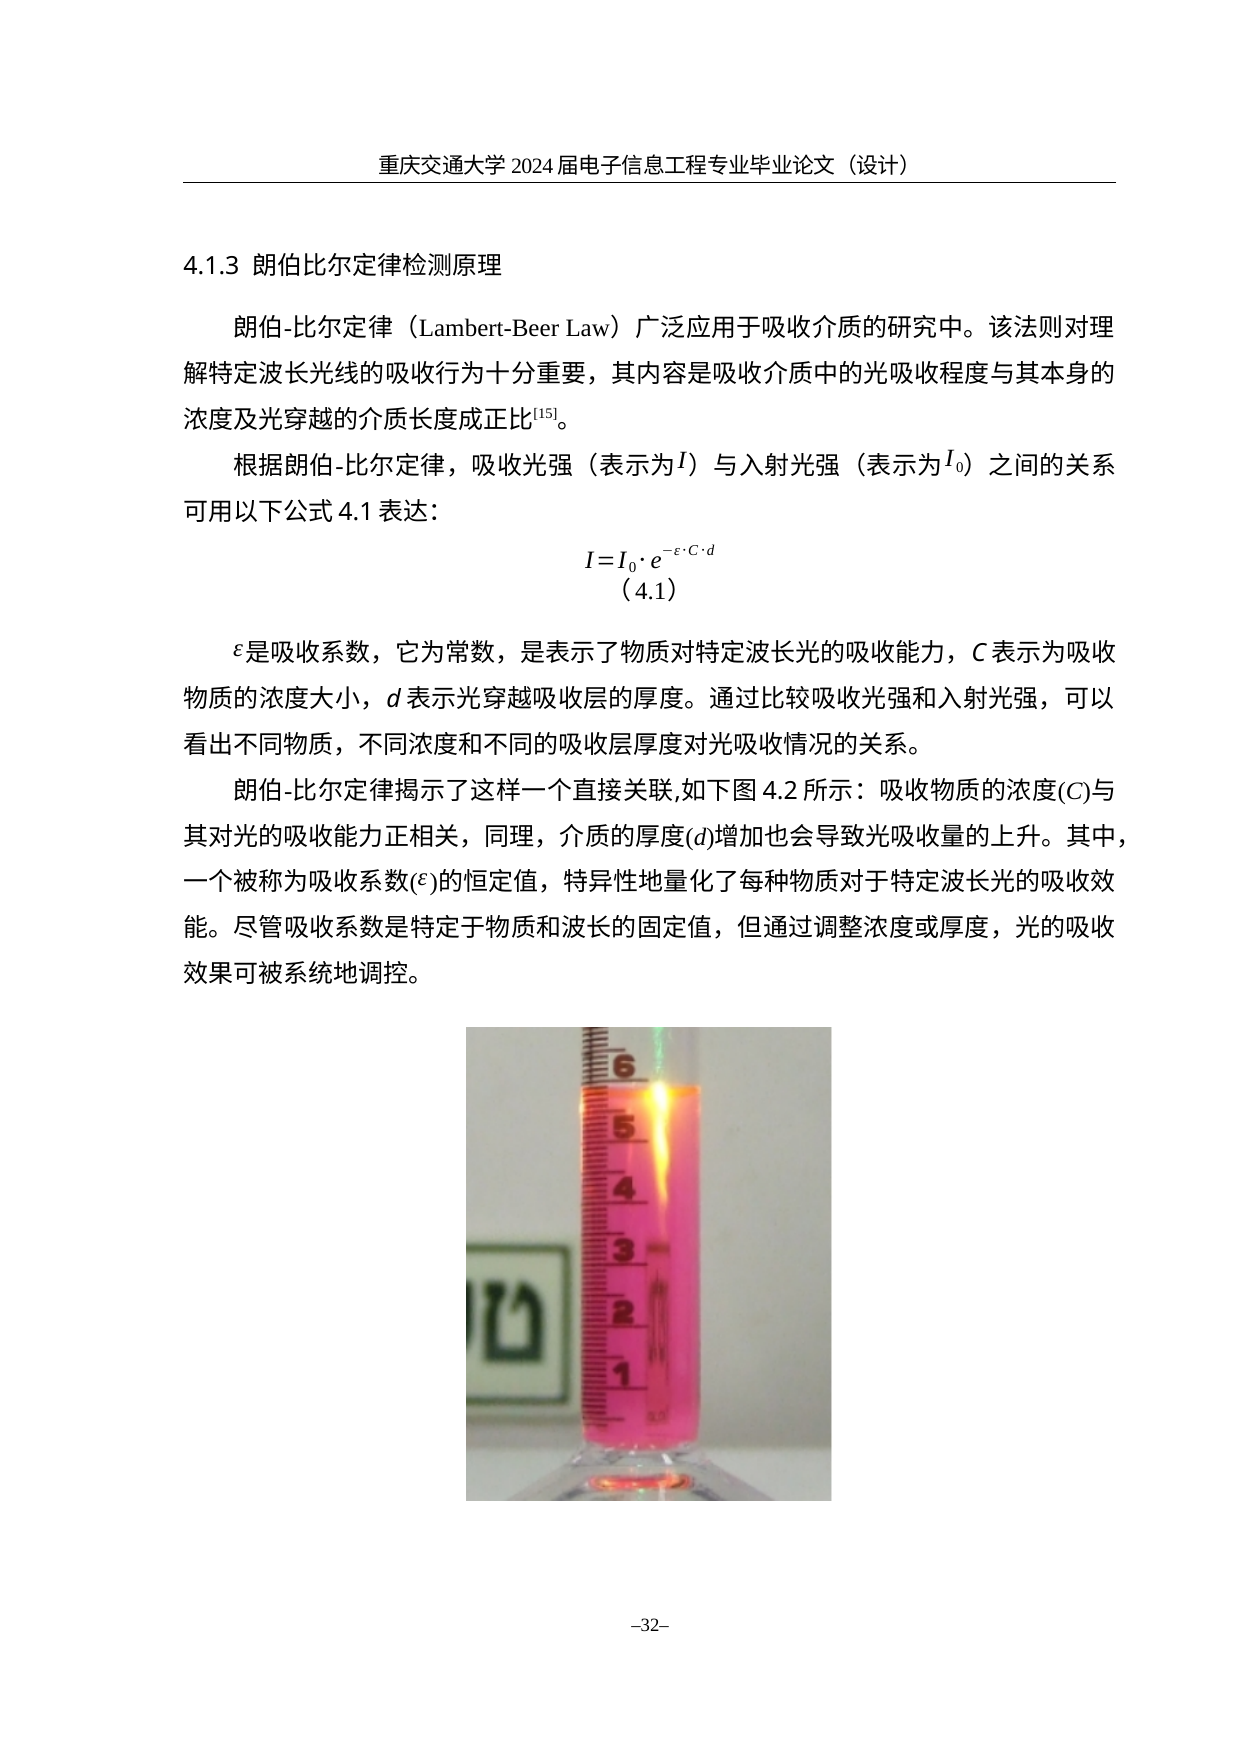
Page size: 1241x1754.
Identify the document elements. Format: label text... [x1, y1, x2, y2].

text 根据朗伯-比尔定律，吸收光强（表示为）与入射光强（表示为）之间的关系可用以下公式4.1表达： [183, 437, 1116, 529]
text 是吸收系数，它为常数，是表示了物质对特定波长光的吸收能力，C表示为吸收物质的浓度大小，d表示光穿越吸收层的厚度。通过比较吸收光强和入射光强，可以看出不同物质，不同浓度和不同的吸收层厚度对光吸收情况的关系。 [183, 625, 1116, 762]
text 朗伯-比尔定律揭示了这样一个直接关联,如下图4.2所示：吸收物质的浓度(C)与其对光的吸收能力正相关，同理，介质的厚度(d)增加也会导致光吸收量的上升。其中，一个被称为吸收系数()的恒定值，特异性地量化了每种物质对于特定波长光的吸收效能。尽管吸收系数是特定于物质和波长的固定值，但通过调整浓度或厚度，光的吸收效果可被系统地调控。 [183, 762, 1116, 992]
text 朗伯-比尔定律（Lambert-Beer Law）广泛应用于吸收介质的研究中。该法则对理解特定波长光线的吸收行为十分重要，其内容是吸收介质中的光吸收程度与其本身的浓度及光穿越的介质长度成正比[15]。 [183, 300, 1116, 437]
subtitle 4.1.3 朗伯比尔定律检测原理 [183, 246, 1116, 282]
picture [466, 1027, 833, 1501]
